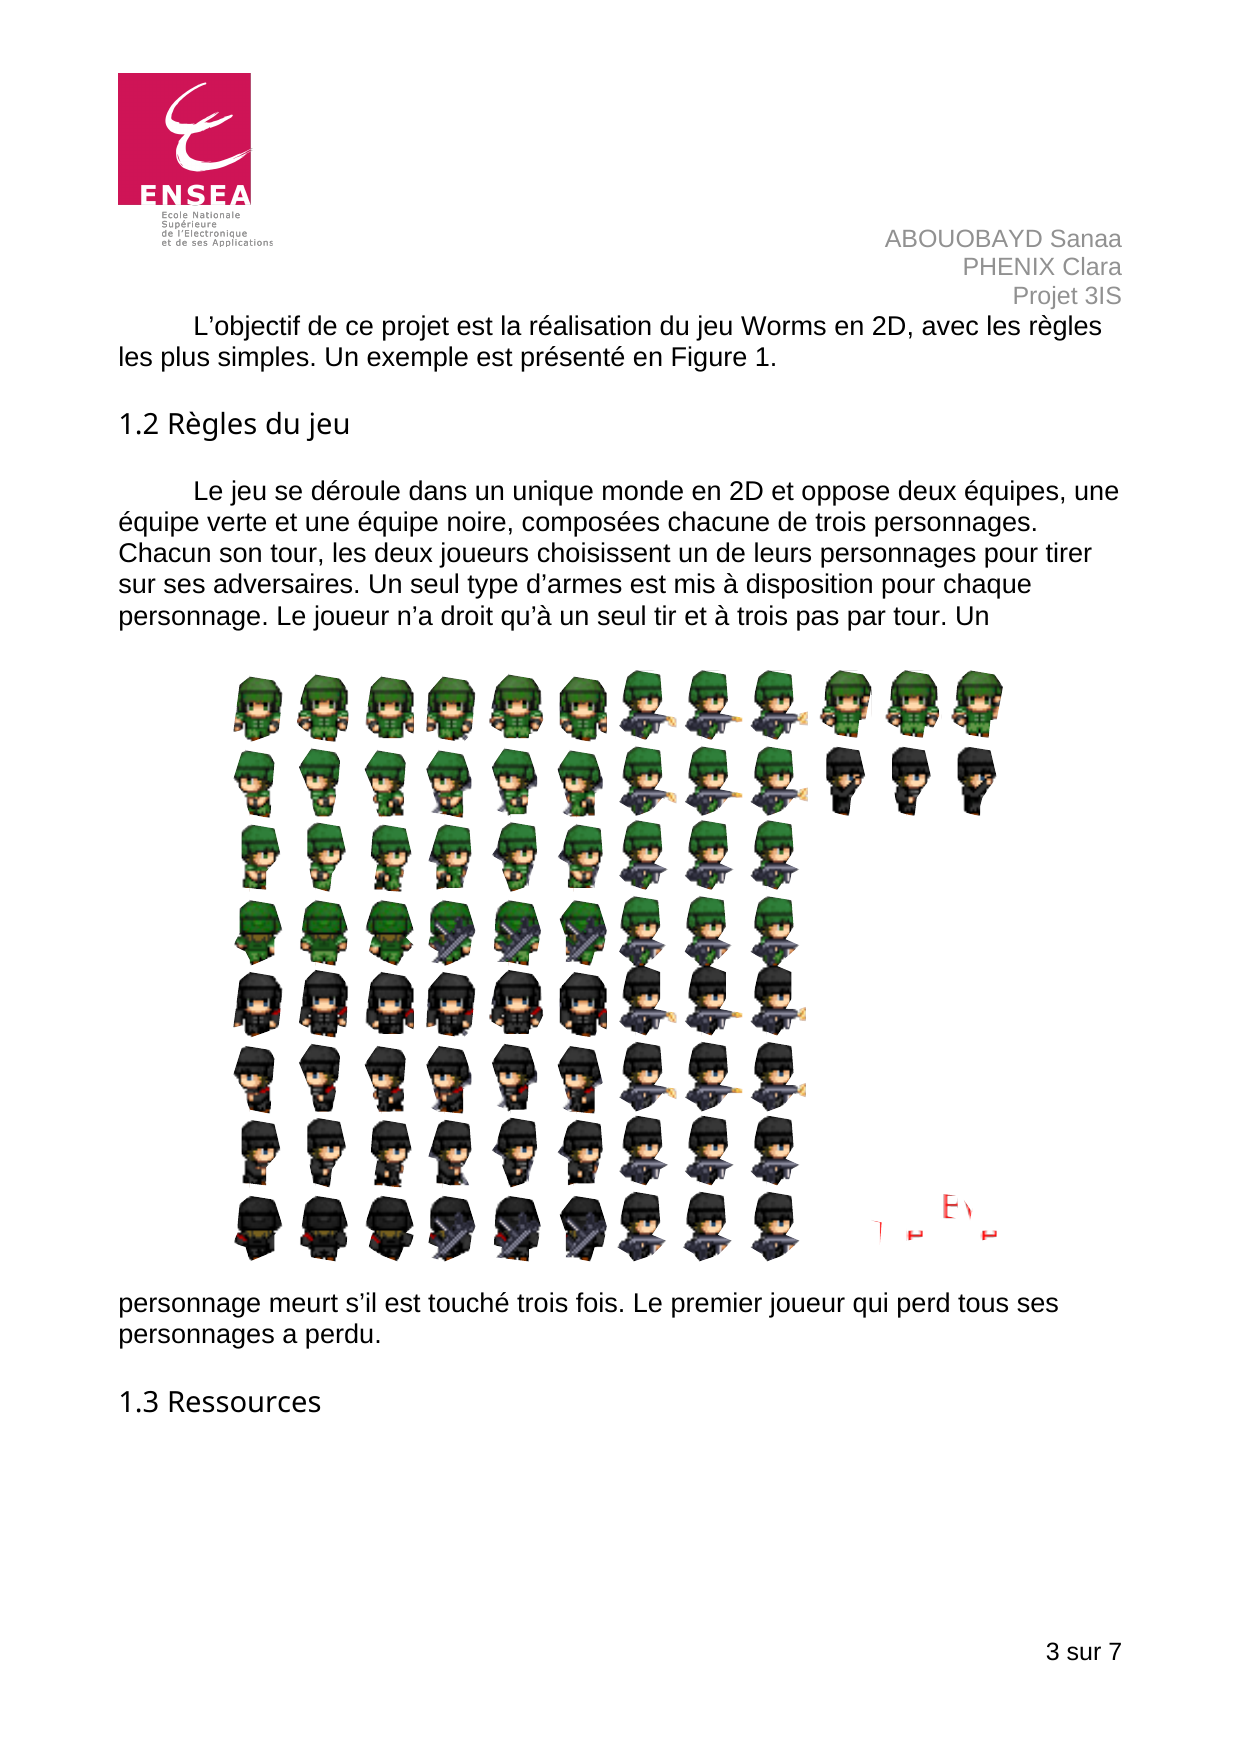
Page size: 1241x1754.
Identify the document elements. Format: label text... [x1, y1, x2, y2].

text 1.2 Règles du jeu [118, 404, 1122, 443]
text 1.3 Ressources [118, 1381, 1122, 1421]
text L’objectif de ce projet est la réalisation du jeu Worms en 2D, avec les règles les plus simples. Un exemple est présenté en Figure 1. [118, 310, 1122, 372]
picture [118, 73, 273, 247]
picture [233, 670, 1003, 1262]
